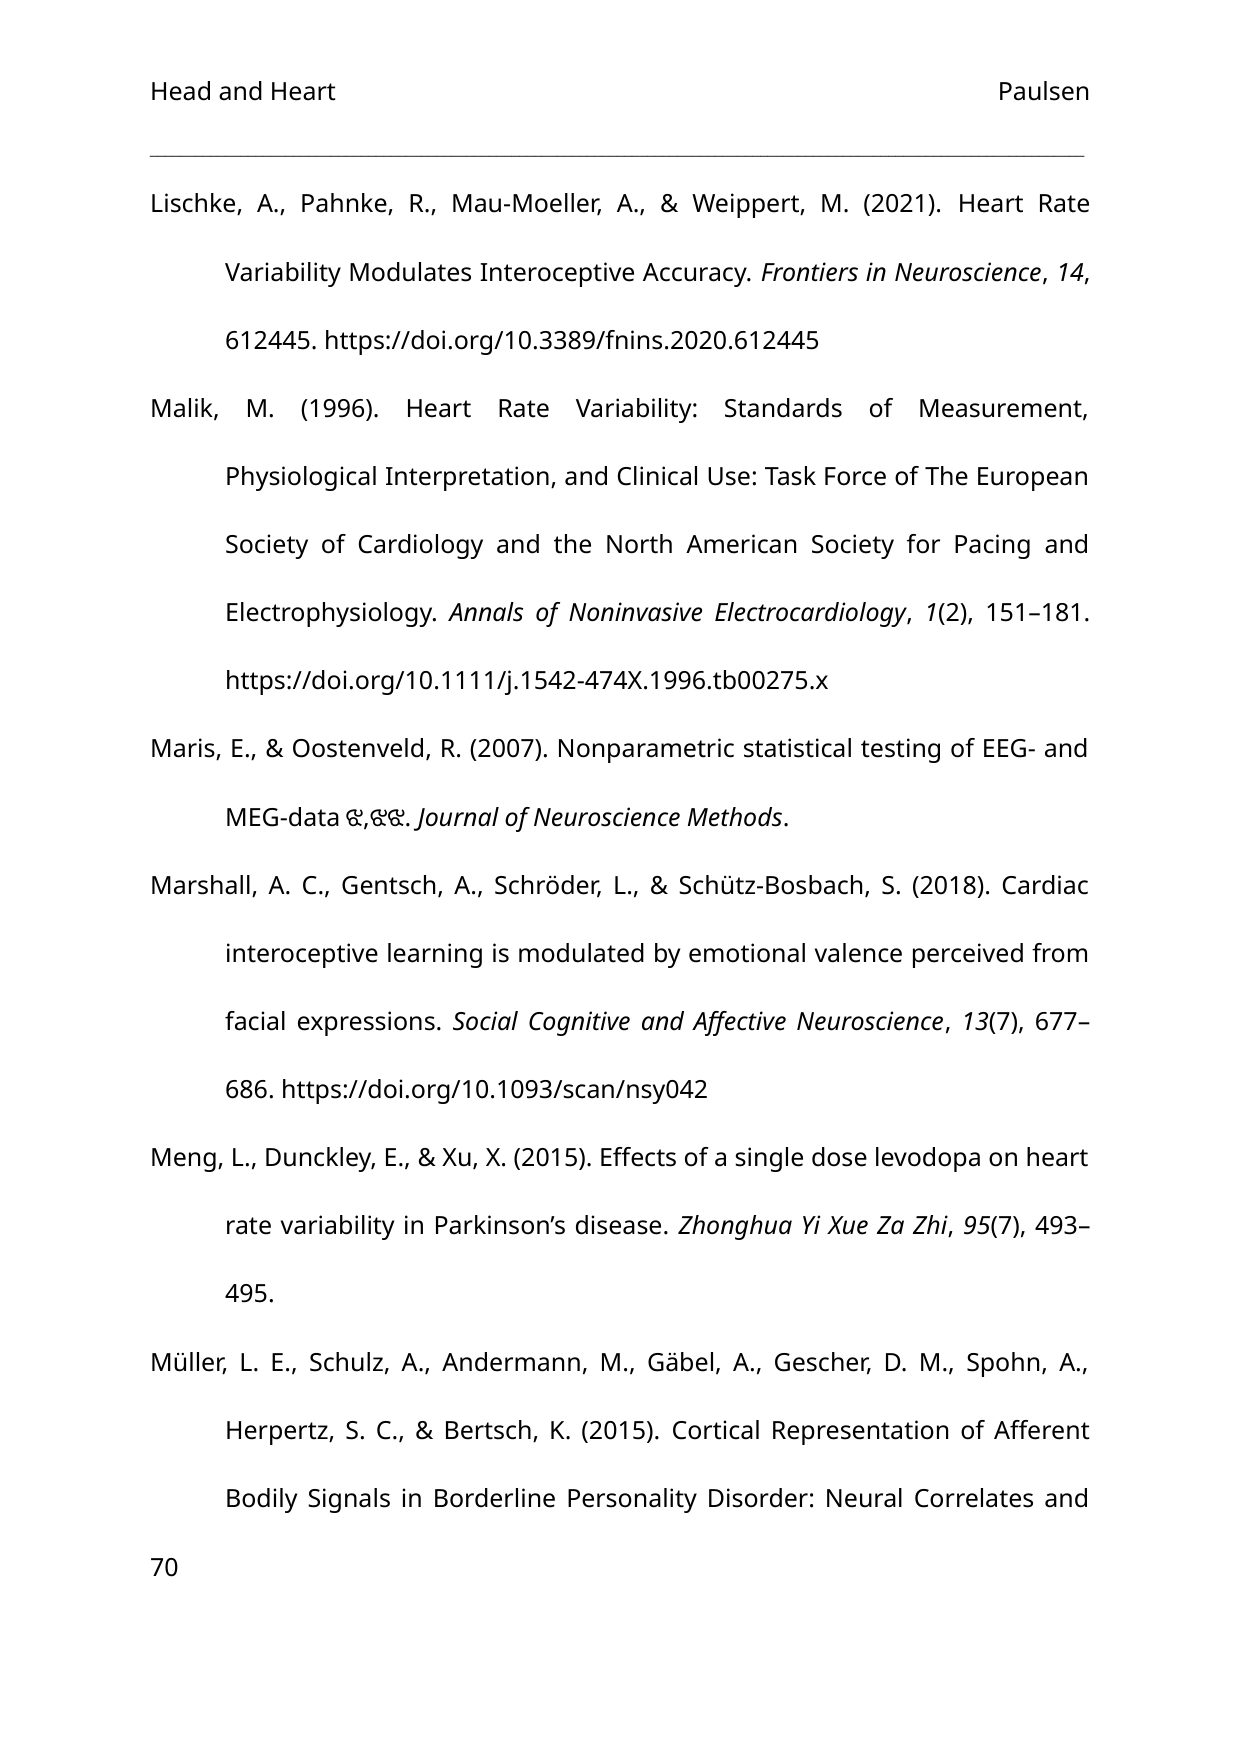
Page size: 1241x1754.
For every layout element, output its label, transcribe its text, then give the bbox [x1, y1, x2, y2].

text Meng, L., Dunckley, E., & Xu, X. (2015). Effects of a single dose levodopa on heart rate variability in Parkinson’s disease. Zhonghua Yi Xue Za Zhi, 95(7), 493–495. [150, 1140, 1090, 1310]
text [150, 1344, 1090, 1514]
text Lischke, A., Pahnke, R., Mau-Moeller, A., & Weippert, M. (2021). Heart Rate Variability Modulates Interoceptive Accuracy. Frontiers in Neuroscience, 14, 612445. https://doi.org/10.3389/fnins.2020.612445 [150, 186, 1090, 356]
text Malik, M. (1996). Heart Rate Variability: Standards of Measurement, Physiological Interpretation, and Clinical Use: Task Force of The European Society of Cardiology and the North American Society for Pacing and Electrophysiology. Annals of Noninvasive Electrocardiology, 1(2), 151–181. https://doi.org/10.1111/j.1542-474X.1996.tb00275.x [150, 390, 1090, 697]
text Maris, E., & Oostenveld, R. (2007). Nonparametric statistical testing of EEG- and MEG-dataଝ,ଝଝ. Journal of Neuroscience Methods. [150, 731, 1090, 833]
text Marshall, A. C., Gentsch, A., Schröder, L., & Schütz-Bosbach, S. (2018). Cardiac interoceptive learning is modulated by emotional valence perceived from facial expressions. Social Cognitive and Affective Neuroscience, 13(7), 677–686. https://doi.org/10.1093/scan/nsy042 [150, 867, 1090, 1106]
